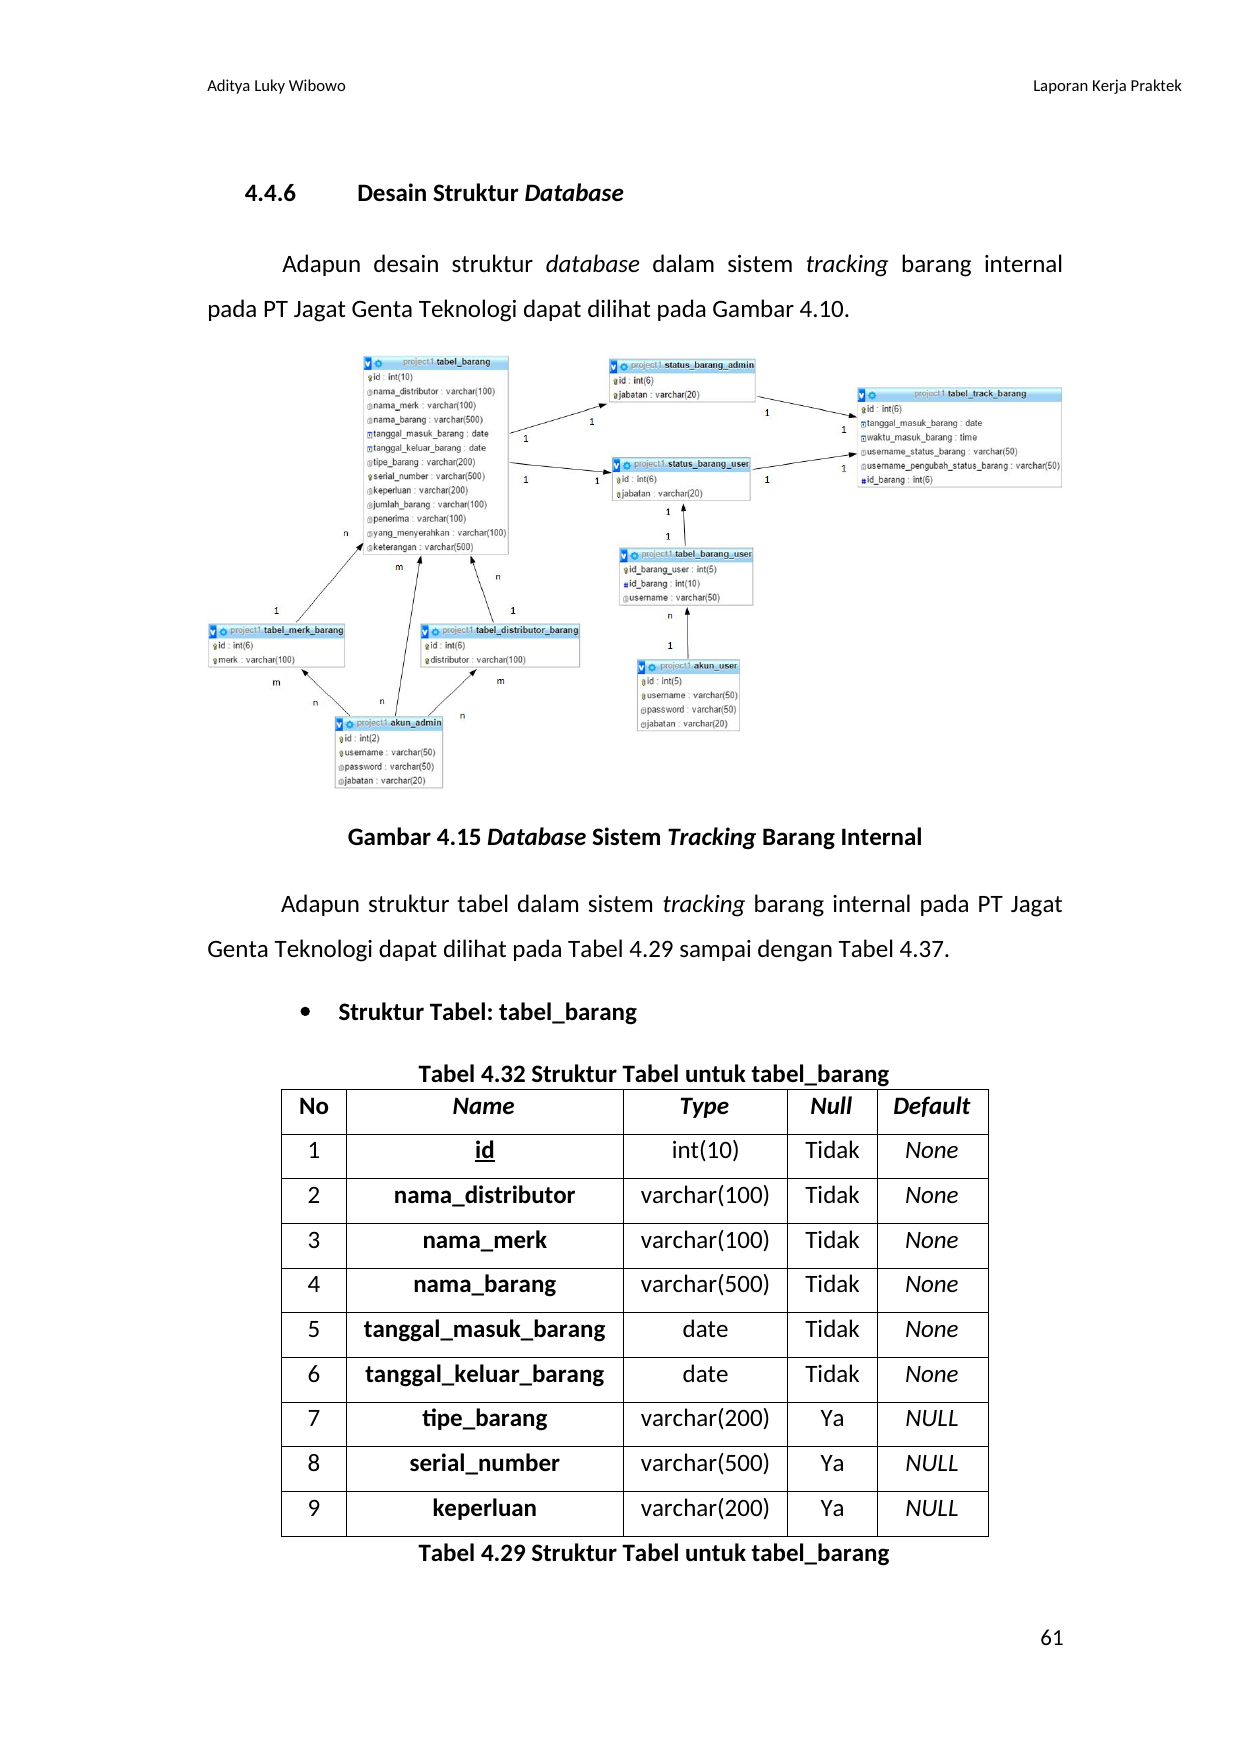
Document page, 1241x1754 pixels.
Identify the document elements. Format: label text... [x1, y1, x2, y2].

table_cell varchar(500) [624, 1269, 787, 1312]
text Adapun desain struktur database dalam sistem tracking barang internal pada PT Jagat Genta Teknologi dapat dilihat pada Gambar 4.10. [207, 248, 1063, 324]
table_cell tanggal_masuk_barang [347, 1313, 623, 1357]
table_cell nama_distributor [347, 1179, 623, 1223]
table_cell date [624, 1313, 787, 1357]
table_cell None [878, 1135, 988, 1178]
table_cell varchar(100) [624, 1224, 787, 1267]
table_cell 2 [282, 1179, 346, 1223]
table_cell NULL [878, 1492, 988, 1536]
table_header Type [624, 1090, 787, 1133]
table_cell 5 [282, 1313, 346, 1357]
table_cell tanggal_keluar_barang [347, 1358, 623, 1402]
table_cell 6 [282, 1358, 346, 1402]
table_cell Tidak [788, 1358, 877, 1402]
table_cell date [624, 1358, 787, 1402]
table_cell tipe_barang [347, 1403, 623, 1446]
text Adapun struktur tabel dalam sistem tracking barang internal pada PT Jagat Genta Teknologi dapat dilihat pada Tabel 4.29 sampai dengan Tabel 4.37. [207, 888, 1063, 964]
table_cell varchar(500) [624, 1447, 787, 1491]
table_cell NULL [878, 1447, 988, 1491]
table_cell int(10) [624, 1135, 787, 1178]
table_cell Tidak [788, 1179, 877, 1223]
table_header No [282, 1090, 346, 1133]
table_header Default [878, 1090, 988, 1133]
table_cell keperluan [347, 1492, 623, 1536]
table_cell Tidak [788, 1269, 877, 1312]
table_cell None [878, 1224, 988, 1267]
table_cell 7 [282, 1403, 346, 1446]
table_cell Tidak [788, 1135, 877, 1178]
table_cell serial_number [347, 1447, 623, 1491]
subtitle Desain Struktur Database [244, 177, 1063, 207]
table_header Null [788, 1090, 877, 1133]
table_cell Ya [788, 1403, 877, 1446]
table_header Name [347, 1090, 623, 1133]
table_cell 9 [282, 1492, 346, 1536]
table_cell Tidak [788, 1313, 877, 1357]
table_cell varchar(200) [624, 1403, 787, 1446]
table_cell Ya [788, 1492, 877, 1536]
table_cell id [347, 1135, 623, 1178]
table_cell 4 [282, 1269, 346, 1312]
table_cell nama_barang [347, 1269, 623, 1312]
table_cell nama_merk [347, 1224, 623, 1267]
table_cell varchar(100) [624, 1179, 787, 1223]
table_cell None [878, 1313, 988, 1357]
table_cell None [878, 1269, 988, 1312]
table_cell 8 [282, 1447, 346, 1491]
table_cell 1 [282, 1135, 346, 1178]
table_cell Tidak [788, 1224, 877, 1267]
table_cell None [878, 1358, 988, 1402]
picture [207, 355, 1064, 791]
table_cell None [878, 1179, 988, 1223]
table_cell varchar(200) [624, 1492, 787, 1536]
table_cell 3 [282, 1224, 346, 1267]
list Struktur Tabel: tabel_barang [301, 996, 1063, 1026]
table_cell Ya [788, 1447, 877, 1491]
table_cell NULL [878, 1403, 988, 1446]
